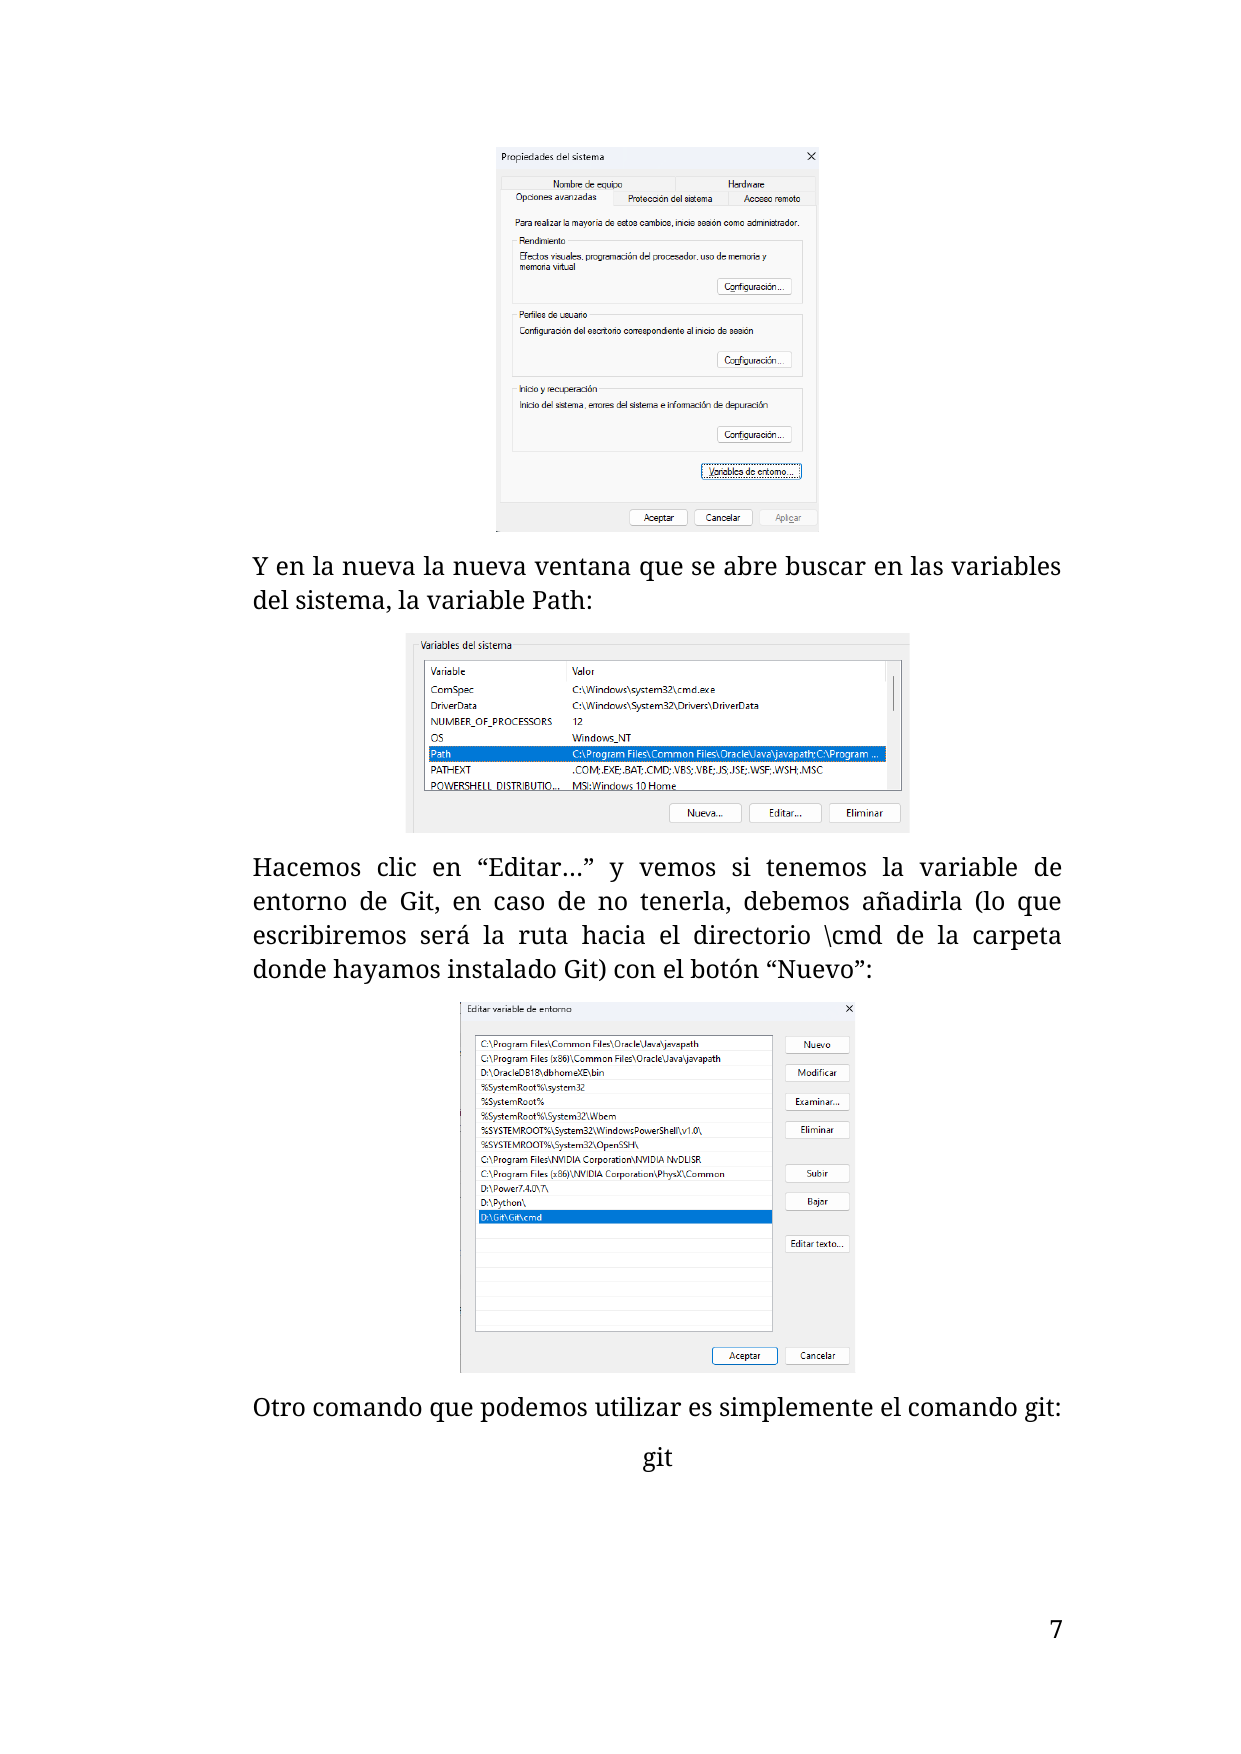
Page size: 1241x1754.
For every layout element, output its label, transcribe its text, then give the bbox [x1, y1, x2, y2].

text Y en la nueva la nueva ventana que se abre buscar en las variables del sistema, la variable Path: [252, 548, 1063, 617]
picture [460, 1002, 856, 1373]
text Otro comando que podemos utilizar es simplemente el comando git: [252, 1389, 1063, 1423]
text Hacemos clic en “Editar…” y vemos si tenemos la variable de entorno de Git, en caso de no tenerla, debemos añadirla (lo que escribiremos será la ruta hacia el directorio \cmd de la carpeta donde hayamos instalado Git) con el botón “Nuevo”: [252, 849, 1063, 986]
text git [252, 1440, 1063, 1474]
picture [405, 633, 910, 833]
picture [496, 147, 819, 532]
